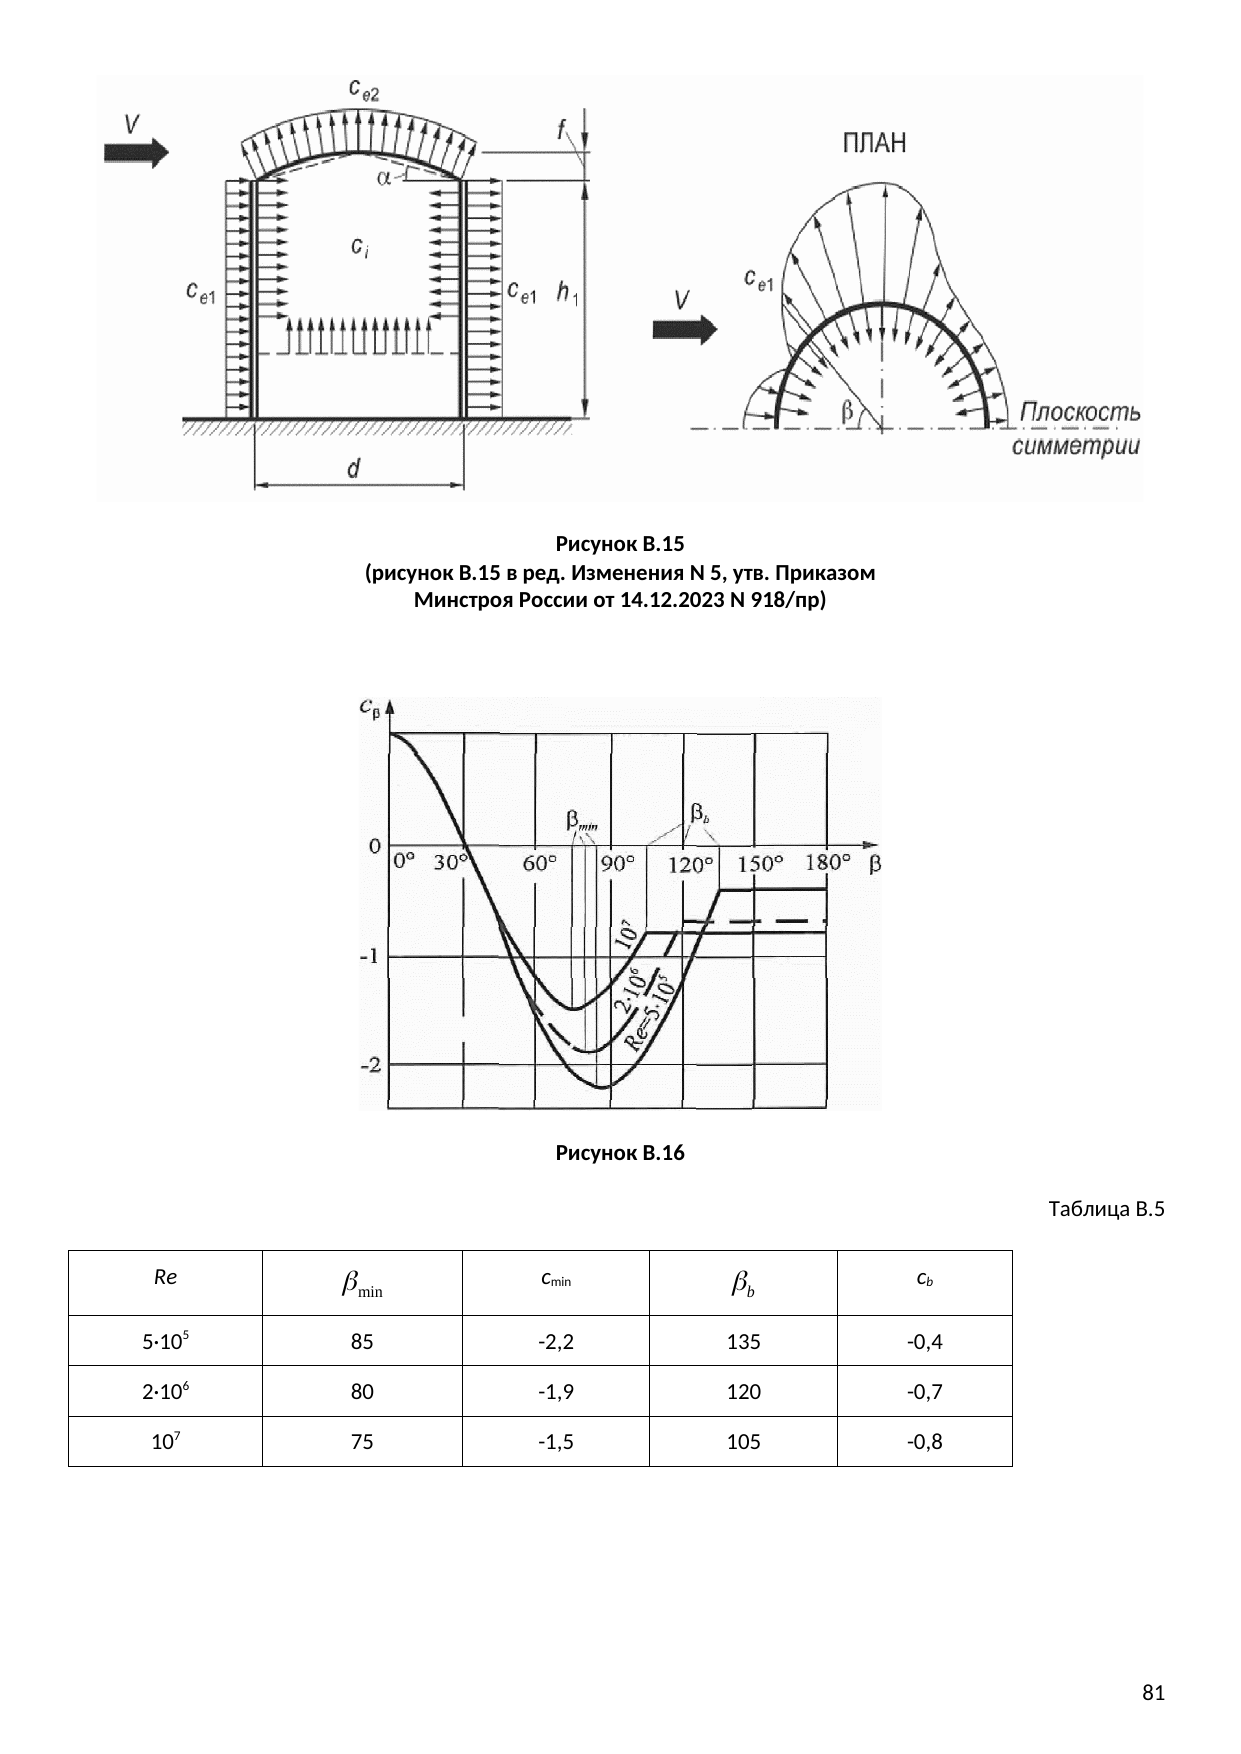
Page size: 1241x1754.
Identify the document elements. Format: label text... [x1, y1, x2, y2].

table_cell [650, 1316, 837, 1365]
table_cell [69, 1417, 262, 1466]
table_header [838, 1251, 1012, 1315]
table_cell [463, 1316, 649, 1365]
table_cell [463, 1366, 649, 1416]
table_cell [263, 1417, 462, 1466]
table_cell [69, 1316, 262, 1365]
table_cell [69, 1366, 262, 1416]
text Таблица В.5 [75, 1194, 1165, 1222]
text Рисунок В.16 [75, 1138, 1165, 1166]
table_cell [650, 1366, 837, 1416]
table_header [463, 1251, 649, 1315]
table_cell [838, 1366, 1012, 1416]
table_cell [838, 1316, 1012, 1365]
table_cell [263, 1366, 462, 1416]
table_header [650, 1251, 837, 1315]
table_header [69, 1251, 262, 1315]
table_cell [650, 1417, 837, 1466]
picture [358, 697, 882, 1111]
text Рисунок В.15 (рисунок В.15 в ред. Изменения N 5, утв. Приказом Минстроя России от 14.12.2023 N 918/пр) [75, 529, 1165, 670]
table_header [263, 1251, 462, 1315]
picture [96, 75, 1144, 502]
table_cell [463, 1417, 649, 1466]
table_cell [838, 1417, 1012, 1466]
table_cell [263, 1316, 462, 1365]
